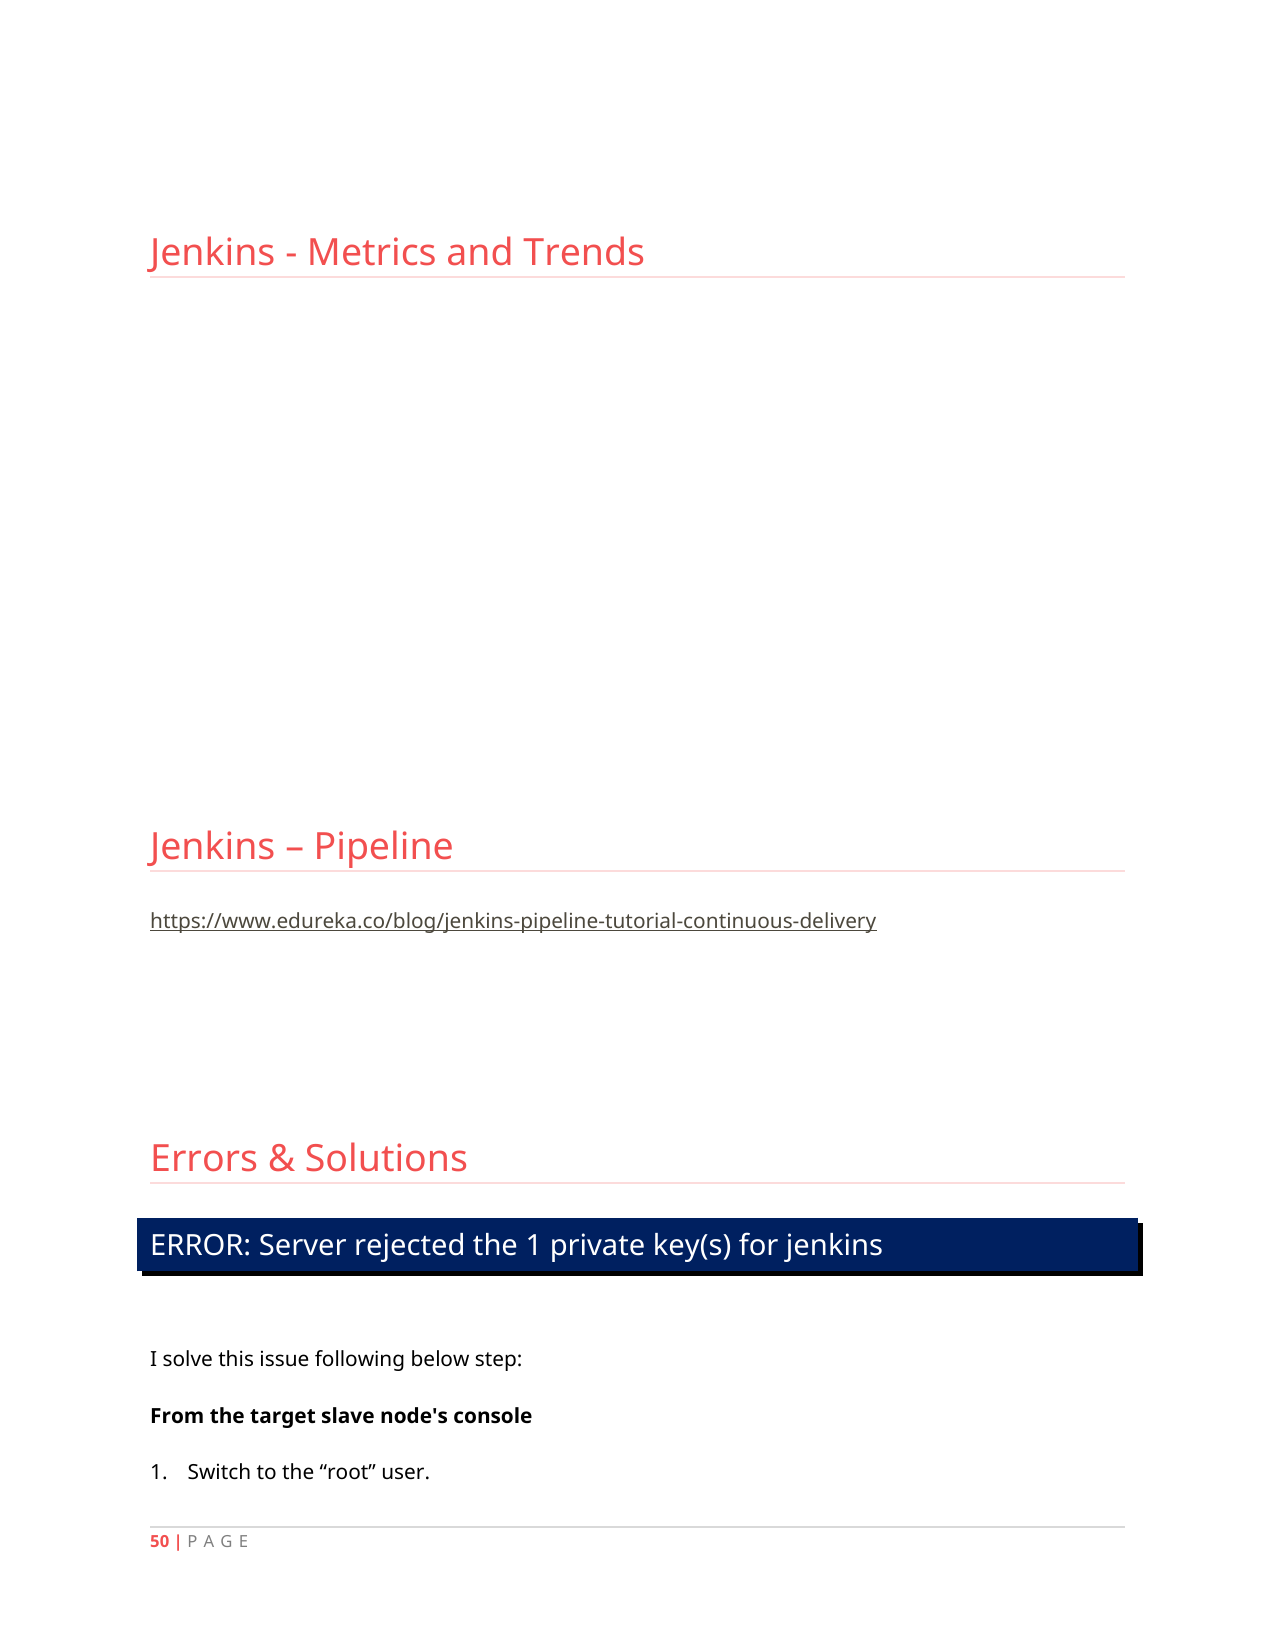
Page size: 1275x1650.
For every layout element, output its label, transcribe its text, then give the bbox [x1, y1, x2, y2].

text I solve this issue following below step: [150, 1344, 1125, 1373]
subtitle ERROR: Server rejected the 1 private key(s) for jenkins [142, 1223, 1133, 1266]
text From the target slave node's console [150, 1401, 1125, 1429]
subtitle Errors & Solutions [150, 1131, 1125, 1182]
list Switch to the “root” user. [150, 1457, 1125, 1486]
subtitle Jenkins - Metrics and Trends [150, 225, 1125, 276]
text https://www.edureka.co/blog/jenkins-pipeline-tutorial-continuous-delivery [150, 906, 1125, 934]
subtitle Jenkins – Pipeline [150, 819, 1125, 870]
